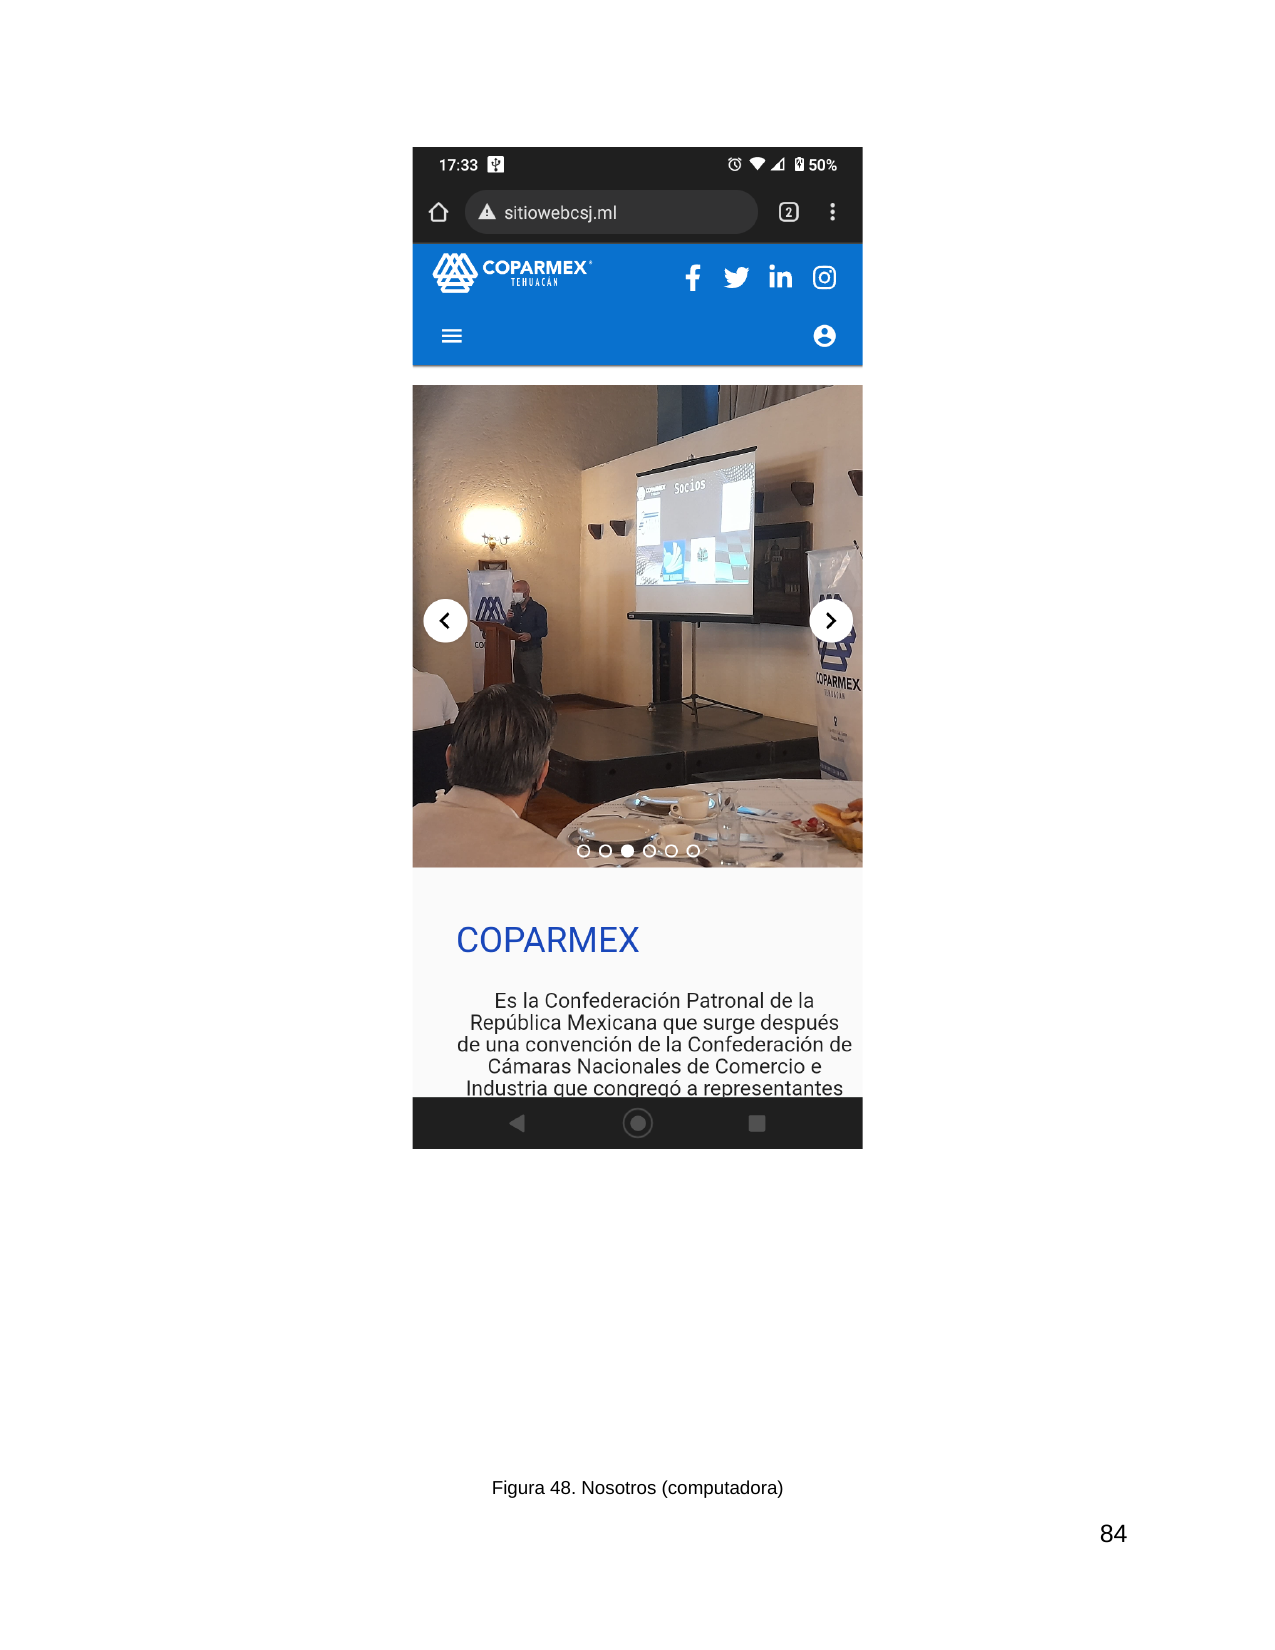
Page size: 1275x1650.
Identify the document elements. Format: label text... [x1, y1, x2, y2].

text Figura 48. Nosotros (computadora) [148, 1477, 1127, 1498]
picture [412, 147, 863, 1149]
